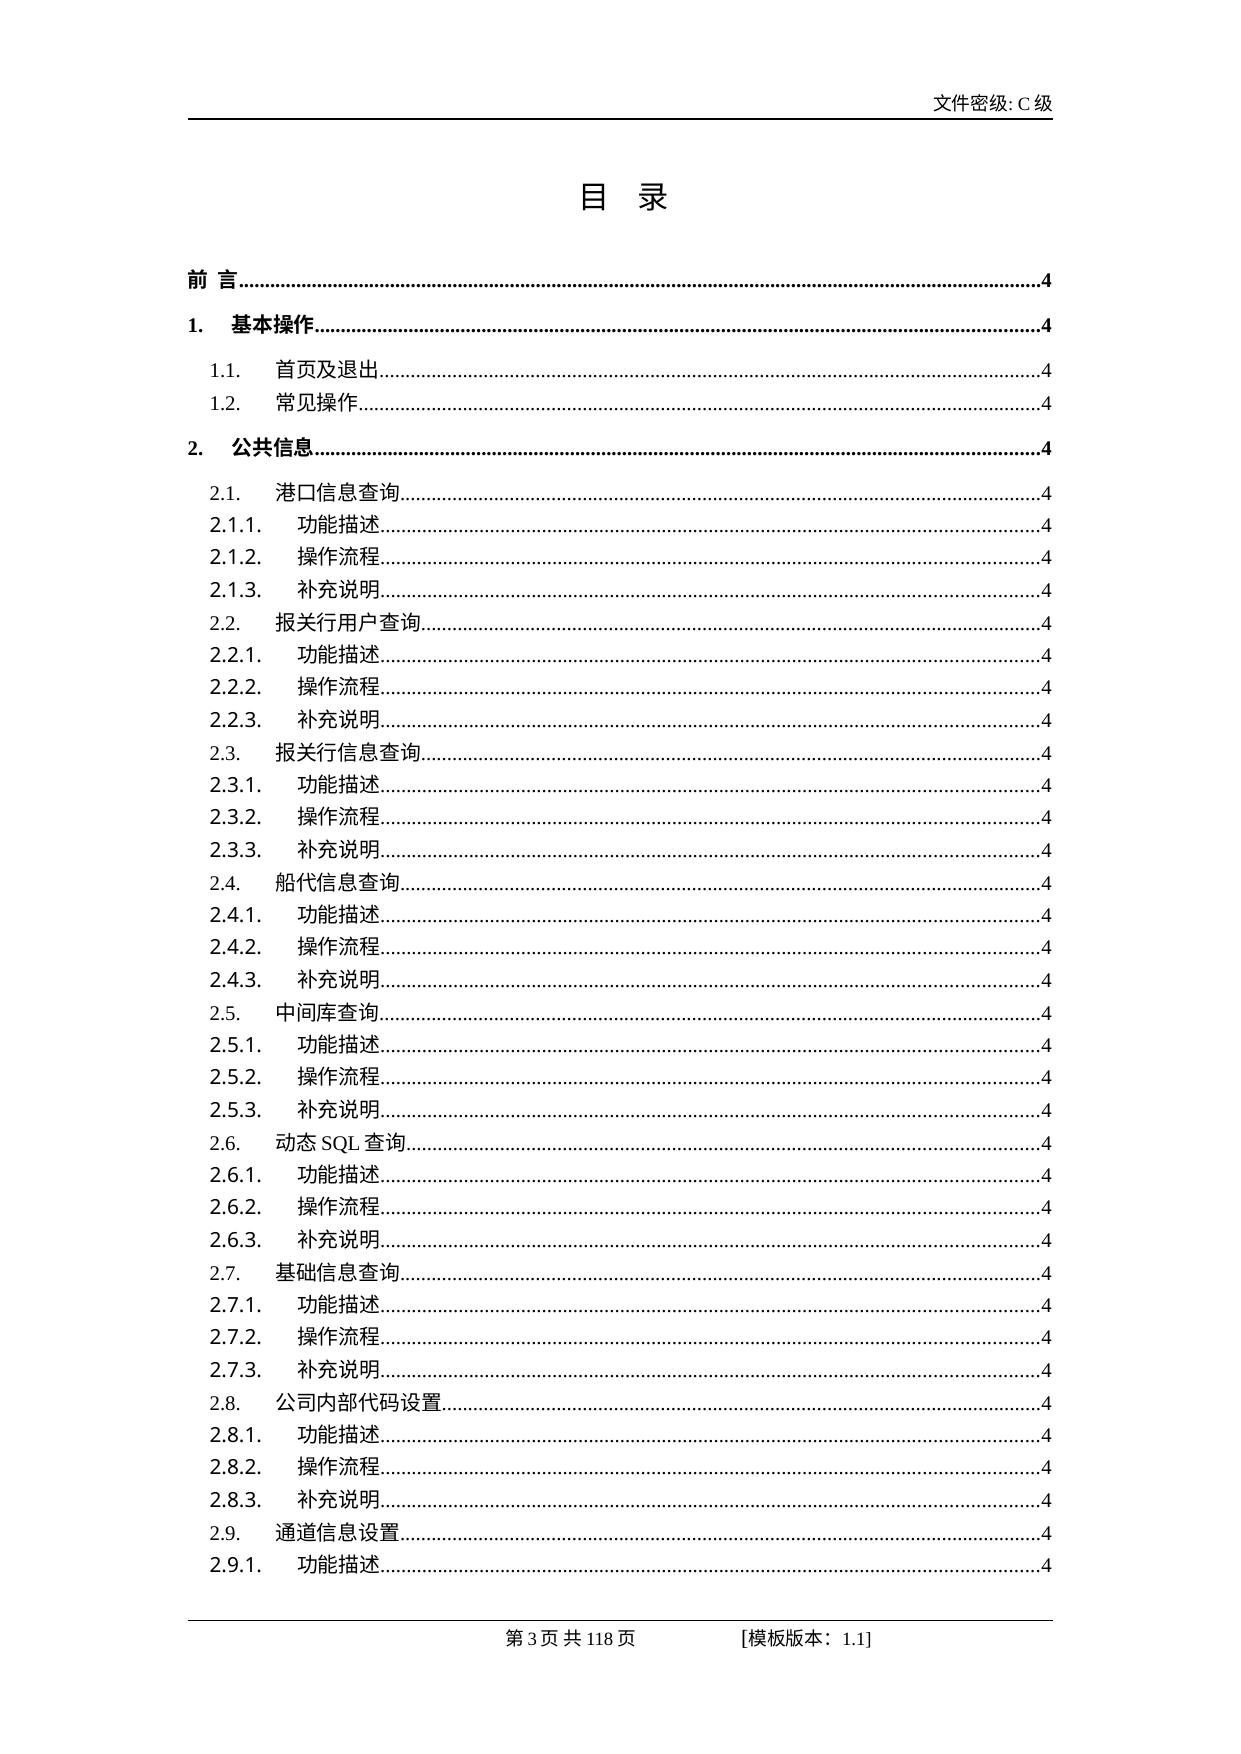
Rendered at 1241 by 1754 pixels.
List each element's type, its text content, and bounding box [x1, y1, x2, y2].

text 2.7. 基础信息查询 4 [209, 1254, 1053, 1287]
text 2.3.3. 补充说明 4 [209, 832, 1053, 864]
text 2.3.2. 操作流程 4 [209, 799, 1053, 832]
text 2.4.1. 功能描述 4 [209, 897, 1053, 929]
text 1.2. 常见操作 4 [209, 384, 1053, 417]
text 2.6. 动态SQL查询 4 [209, 1124, 1053, 1157]
text 2.1.3. 补充说明 4 [209, 572, 1053, 604]
text 2.1.1. 功能描述 4 [209, 507, 1053, 539]
text 前 言 4 [187, 262, 1053, 294]
text 2.5. 中间库查询 4 [209, 994, 1053, 1027]
text 2.7.1. 功能描述 4 [209, 1287, 1053, 1319]
text 2.6.2. 操作流程 4 [209, 1189, 1053, 1222]
text 2.5.2. 操作流程 4 [209, 1059, 1053, 1092]
text 2.2. 报关行用户查询 4 [209, 604, 1053, 637]
text 2.5.3. 补充说明 4 [209, 1092, 1053, 1124]
text 2.2.3. 补充说明 4 [209, 702, 1053, 734]
text 2. 公共信息 4 [187, 429, 1053, 462]
text 2.9. 通道信息设置 4 [209, 1514, 1053, 1547]
text 2.7.2. 操作流程 4 [209, 1319, 1053, 1352]
text 2.4.3. 补充说明 4 [209, 962, 1053, 994]
text 2.5.1. 功能描述 4 [209, 1027, 1053, 1059]
text 1.1. 首页及退出 4 [209, 352, 1053, 384]
text 2.4.2. 操作流程 4 [209, 929, 1053, 962]
text 2.8.1. 功能描述 4 [209, 1417, 1053, 1449]
text 2.3.1. 功能描述 4 [209, 767, 1053, 799]
text 2.8. 公司内部代码设置 4 [209, 1384, 1053, 1417]
text 2.4. 船代信息查询 4 [209, 864, 1053, 897]
text 2.2.1. 功能描述 4 [209, 637, 1053, 669]
text 目 录 [187, 162, 1053, 227]
text 2.6.3. 补充说明 4 [209, 1222, 1053, 1254]
text 2.8.2. 操作流程 4 [209, 1449, 1053, 1482]
text 2.8.3. 补充说明 4 [209, 1482, 1053, 1514]
text 1. 基本操作 4 [187, 307, 1053, 339]
text 2.1. 港口信息查询 4 [209, 474, 1053, 507]
text 2.1.2. 操作流程 4 [209, 539, 1053, 572]
text 2.3. 报关行信息查询 4 [209, 734, 1053, 767]
text 2.6.1. 功能描述 4 [209, 1157, 1053, 1189]
text 2.9.1. 功能描述 4 [209, 1547, 1053, 1579]
text 2.7.3. 补充说明 4 [209, 1352, 1053, 1384]
text 2.2.2. 操作流程 4 [209, 669, 1053, 702]
